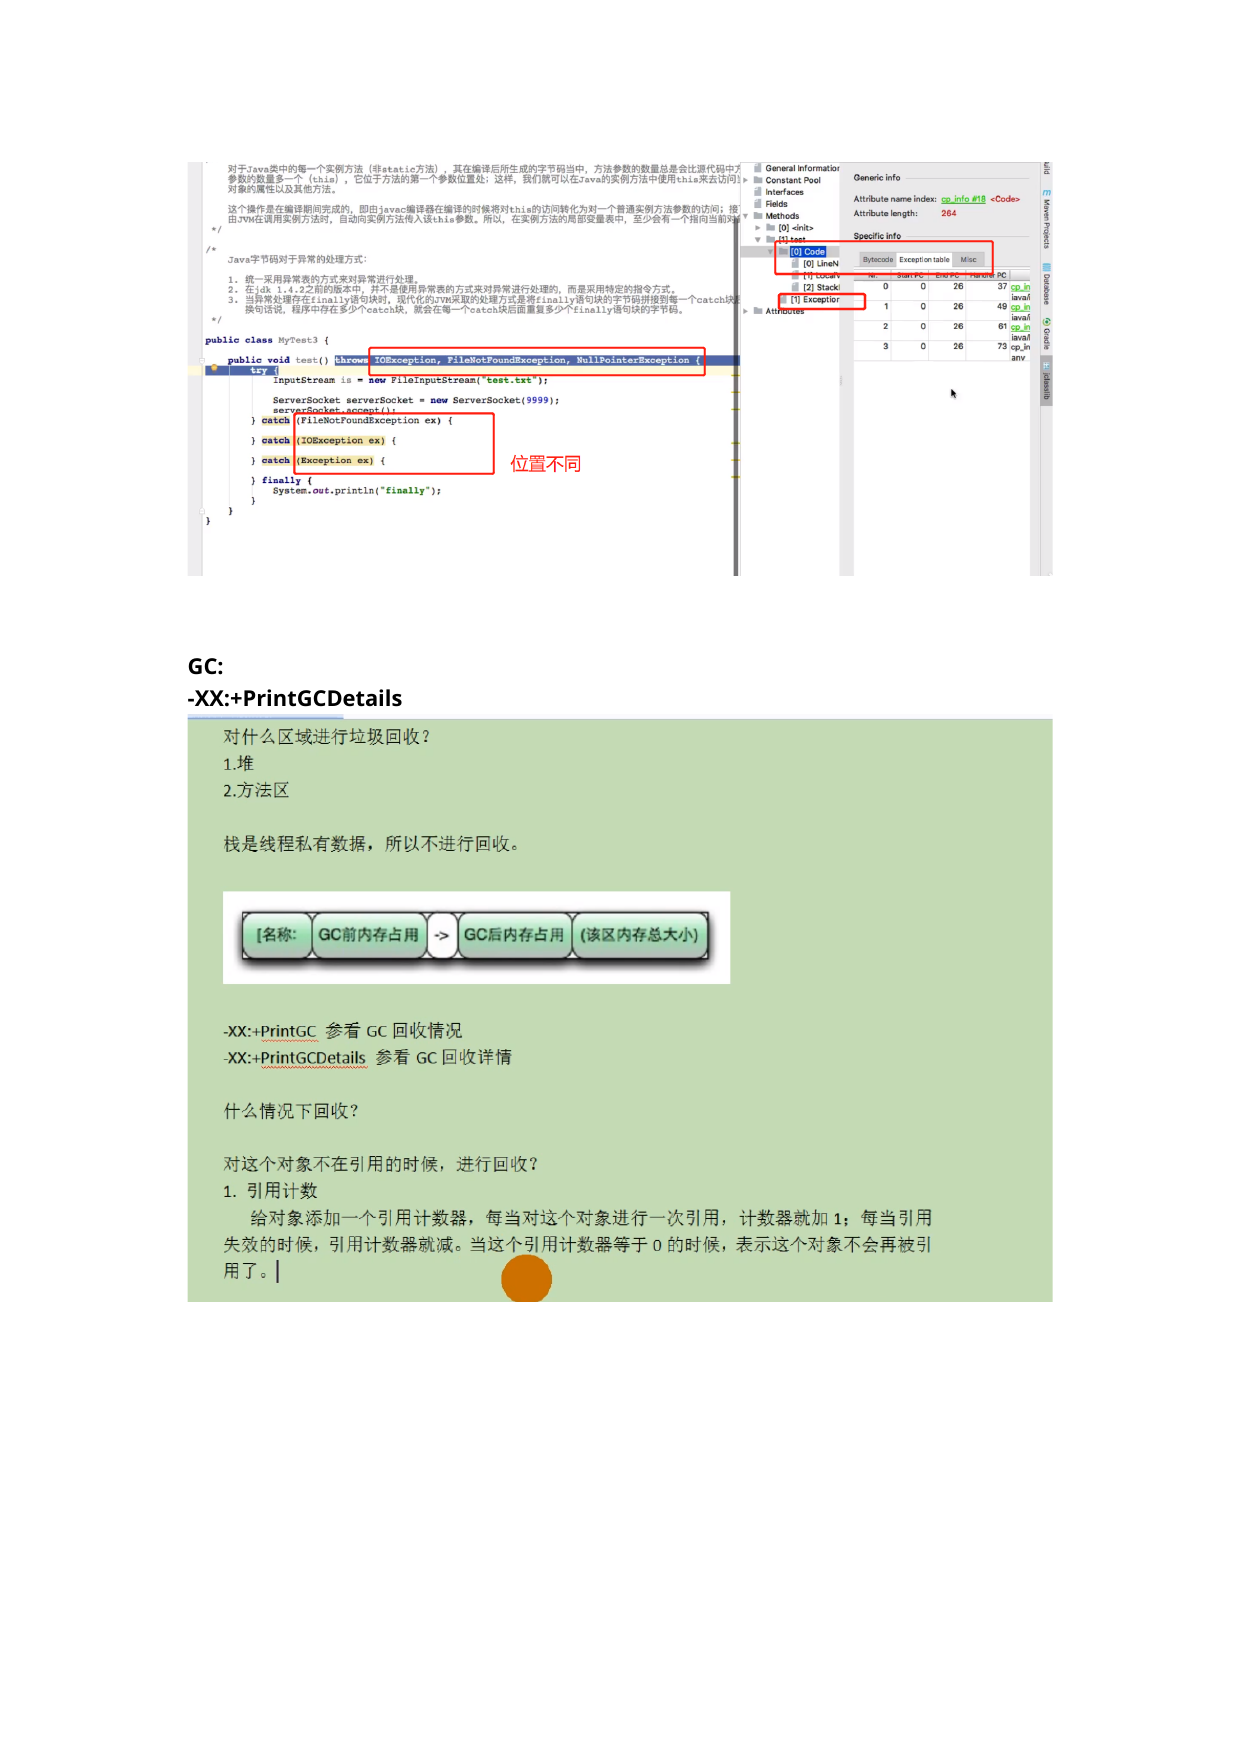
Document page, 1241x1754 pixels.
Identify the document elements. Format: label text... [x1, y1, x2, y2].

text GC: [187, 649, 1053, 682]
picture [187, 714, 1053, 1302]
picture [187, 162, 1053, 576]
text -XX:+PrintGCDetails [187, 682, 1053, 714]
